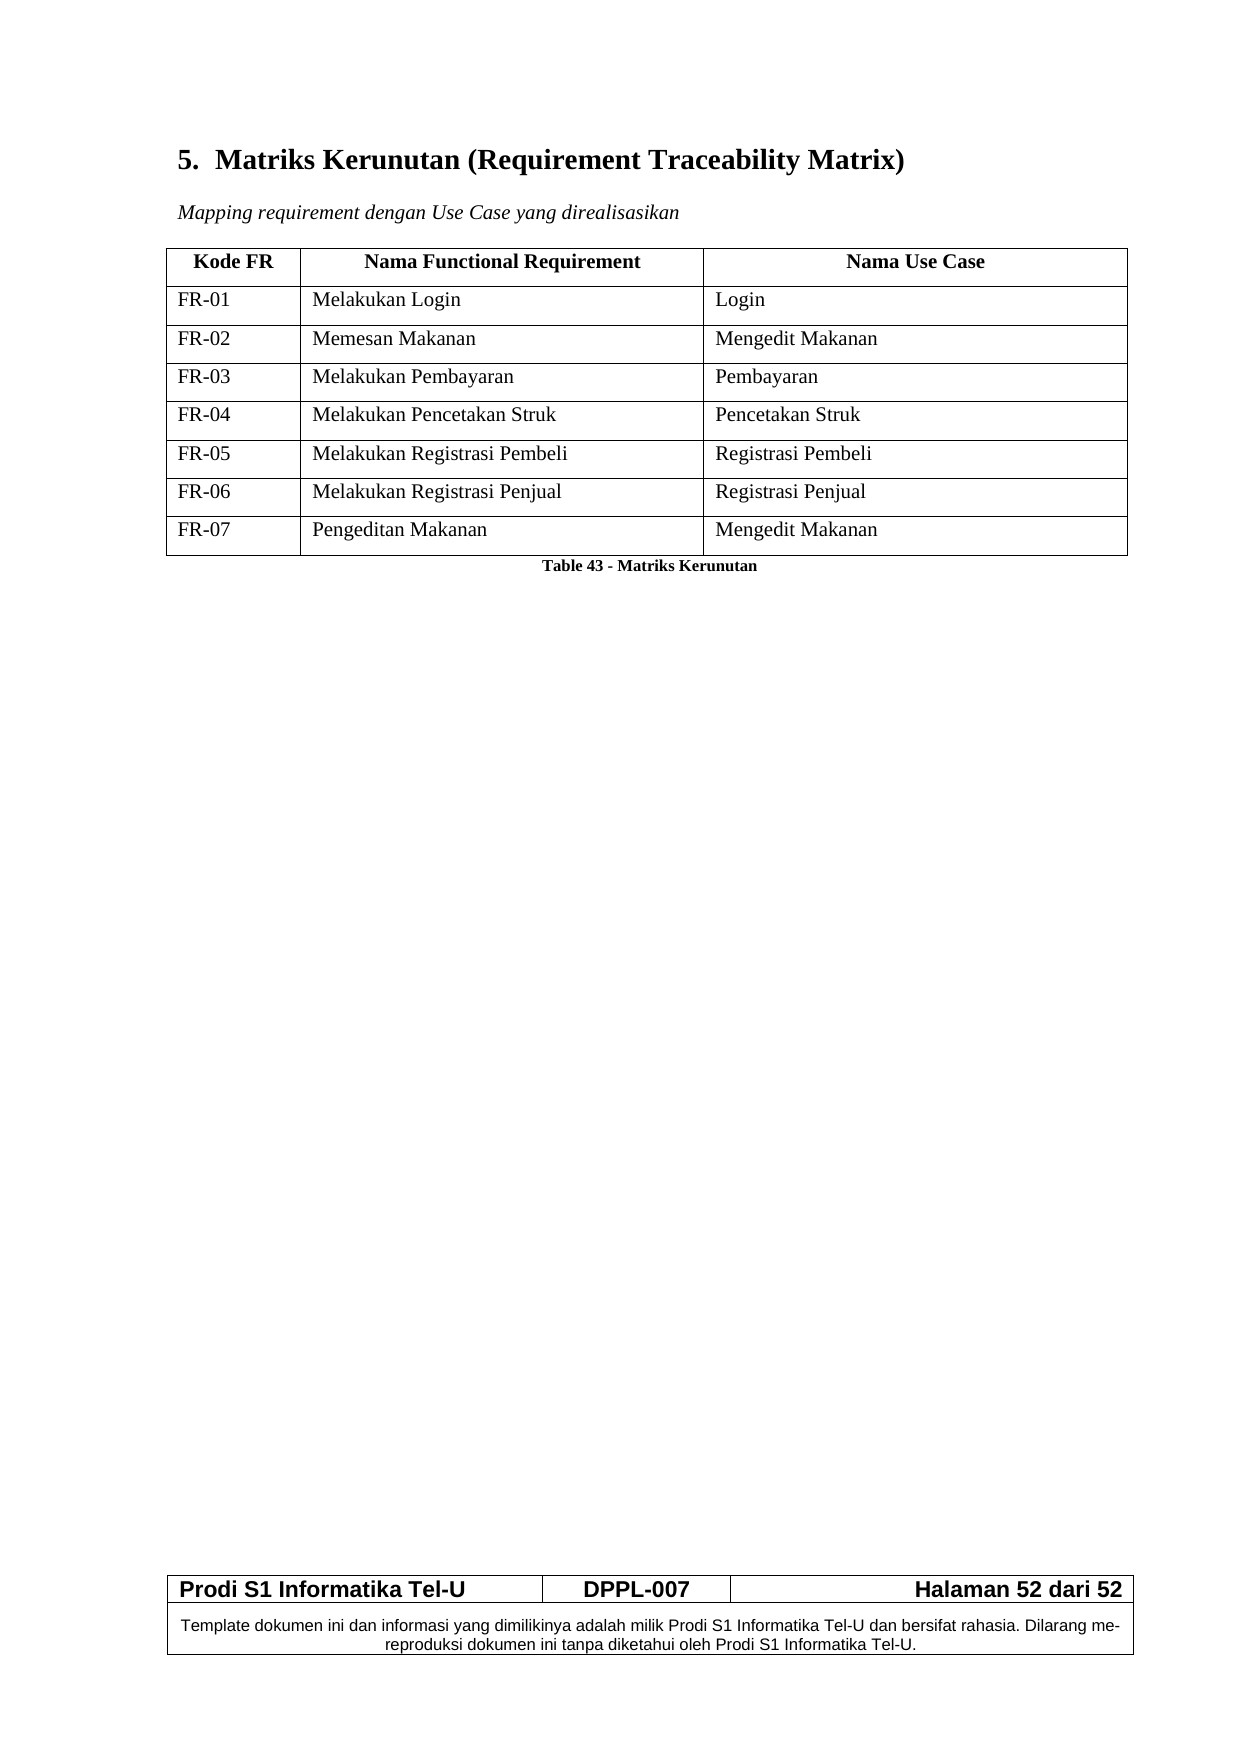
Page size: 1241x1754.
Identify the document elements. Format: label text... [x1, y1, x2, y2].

table_cell Pembayaran [704, 364, 1127, 401]
table_cell Registrasi Penjual [704, 479, 1127, 516]
table_cell Pengeditan Makanan [301, 517, 703, 555]
table_cell Melakukan Pencetakan Struk [301, 402, 703, 440]
table_cell Mengedit Makanan [704, 326, 1127, 363]
table_cell Pencetakan Struk [704, 402, 1127, 440]
table_cell FR-04 [167, 402, 300, 440]
text Mapping requirement dengan Use Case yang direalisasikan [177, 200, 1122, 224]
table_cell FR-03 [167, 364, 300, 401]
table_cell Registrasi Pembeli [704, 441, 1127, 478]
text Table 43 - Matriks Kerunutan [177, 556, 1122, 575]
table_cell FR-01 [167, 287, 300, 325]
table_cell Melakukan Pembayaran [301, 364, 703, 401]
table_cell Melakukan Login [301, 287, 703, 325]
table_cell Mengedit Makanan [704, 517, 1127, 555]
table_cell Melakukan Registrasi Penjual [301, 479, 703, 516]
table_cell Memesan Makanan [301, 326, 703, 363]
table_cell FR-07 [167, 517, 300, 555]
subtitle Matriks Kerunutan (Requirement Traceability Matrix) [177, 142, 1122, 176]
table_cell FR-06 [167, 479, 300, 516]
table_cell FR-02 [167, 326, 300, 363]
table_cell Login [704, 287, 1127, 325]
table_header Nama Functional Requirement [301, 249, 703, 286]
table_header Nama Use Case [704, 249, 1127, 286]
table_cell FR-05 [167, 441, 300, 478]
table_cell Melakukan Registrasi Pembeli [301, 441, 703, 478]
table_header Kode FR [167, 249, 300, 286]
